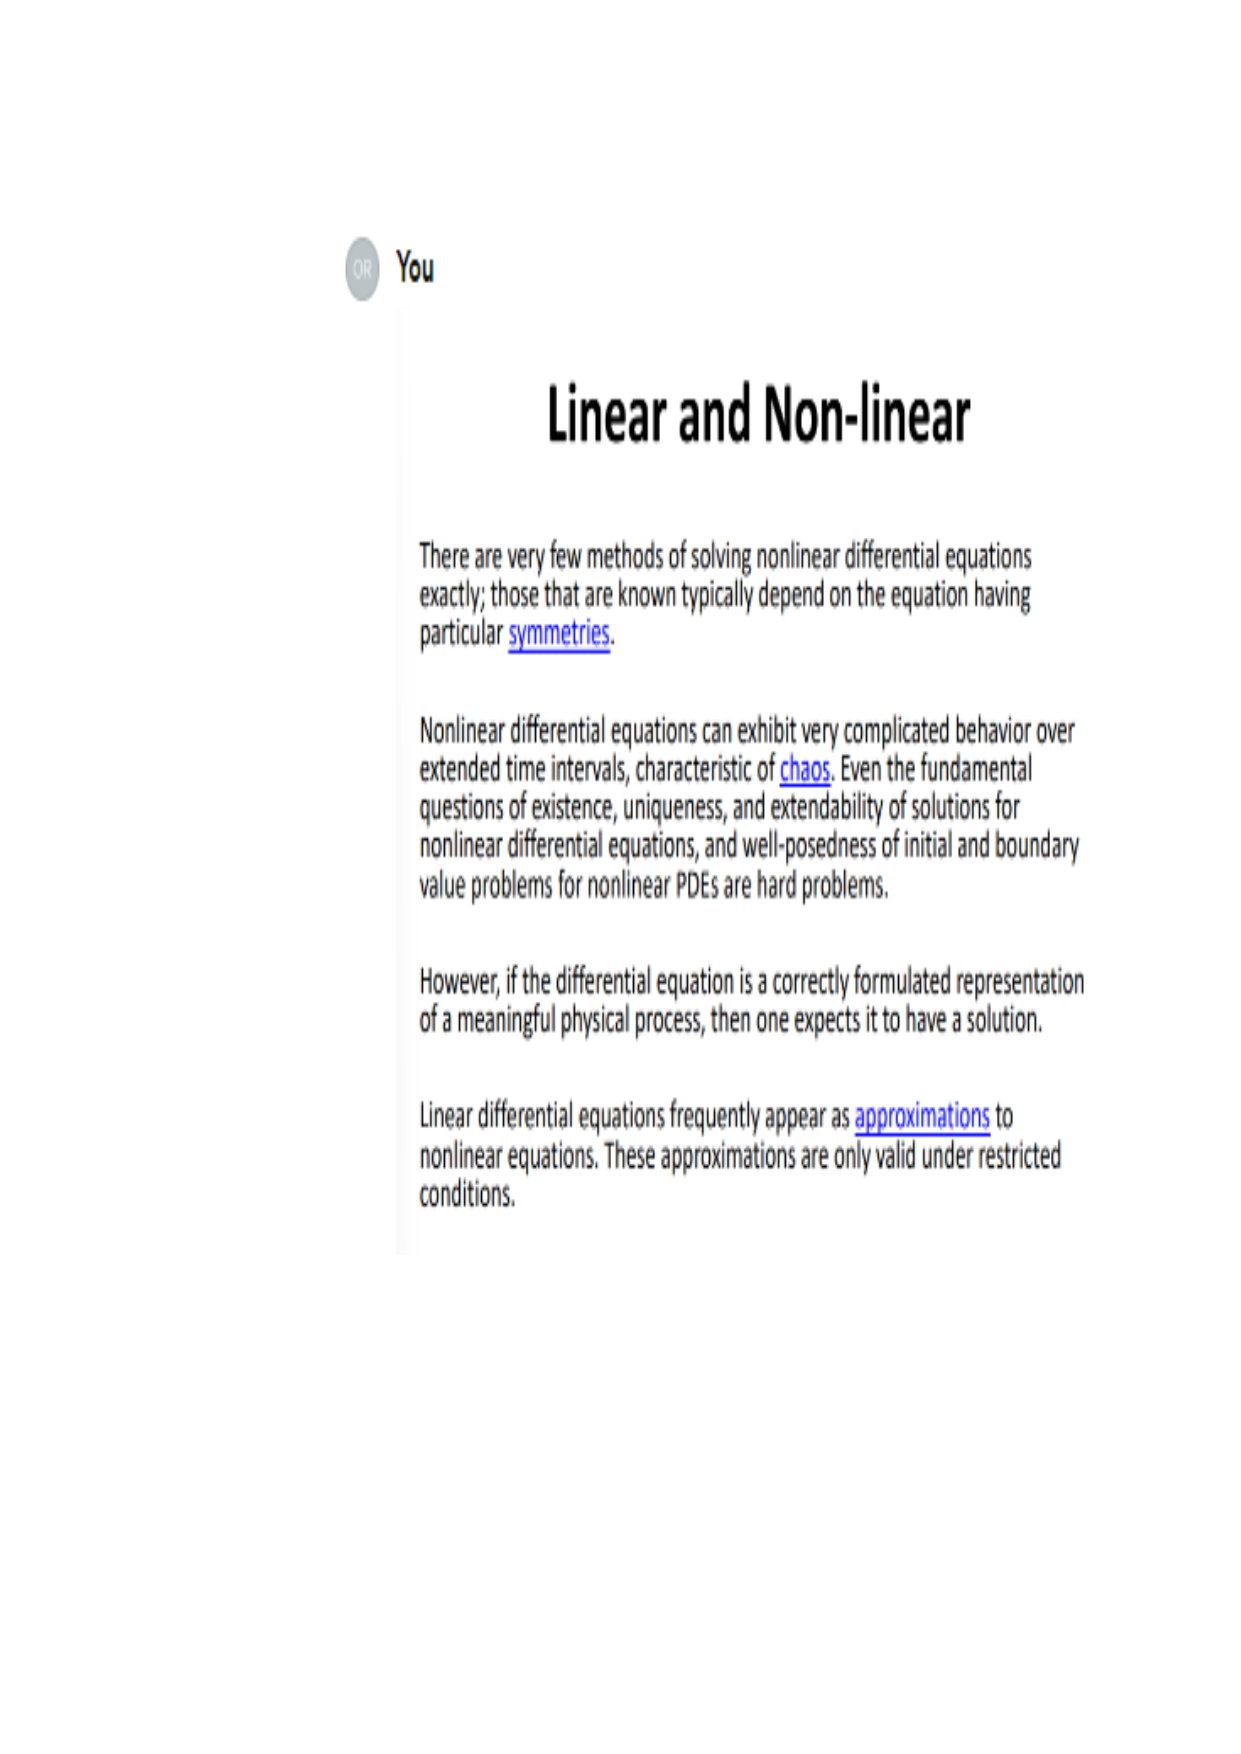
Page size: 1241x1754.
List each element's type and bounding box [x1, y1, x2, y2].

picture [221, 194, 1229, 1255]
